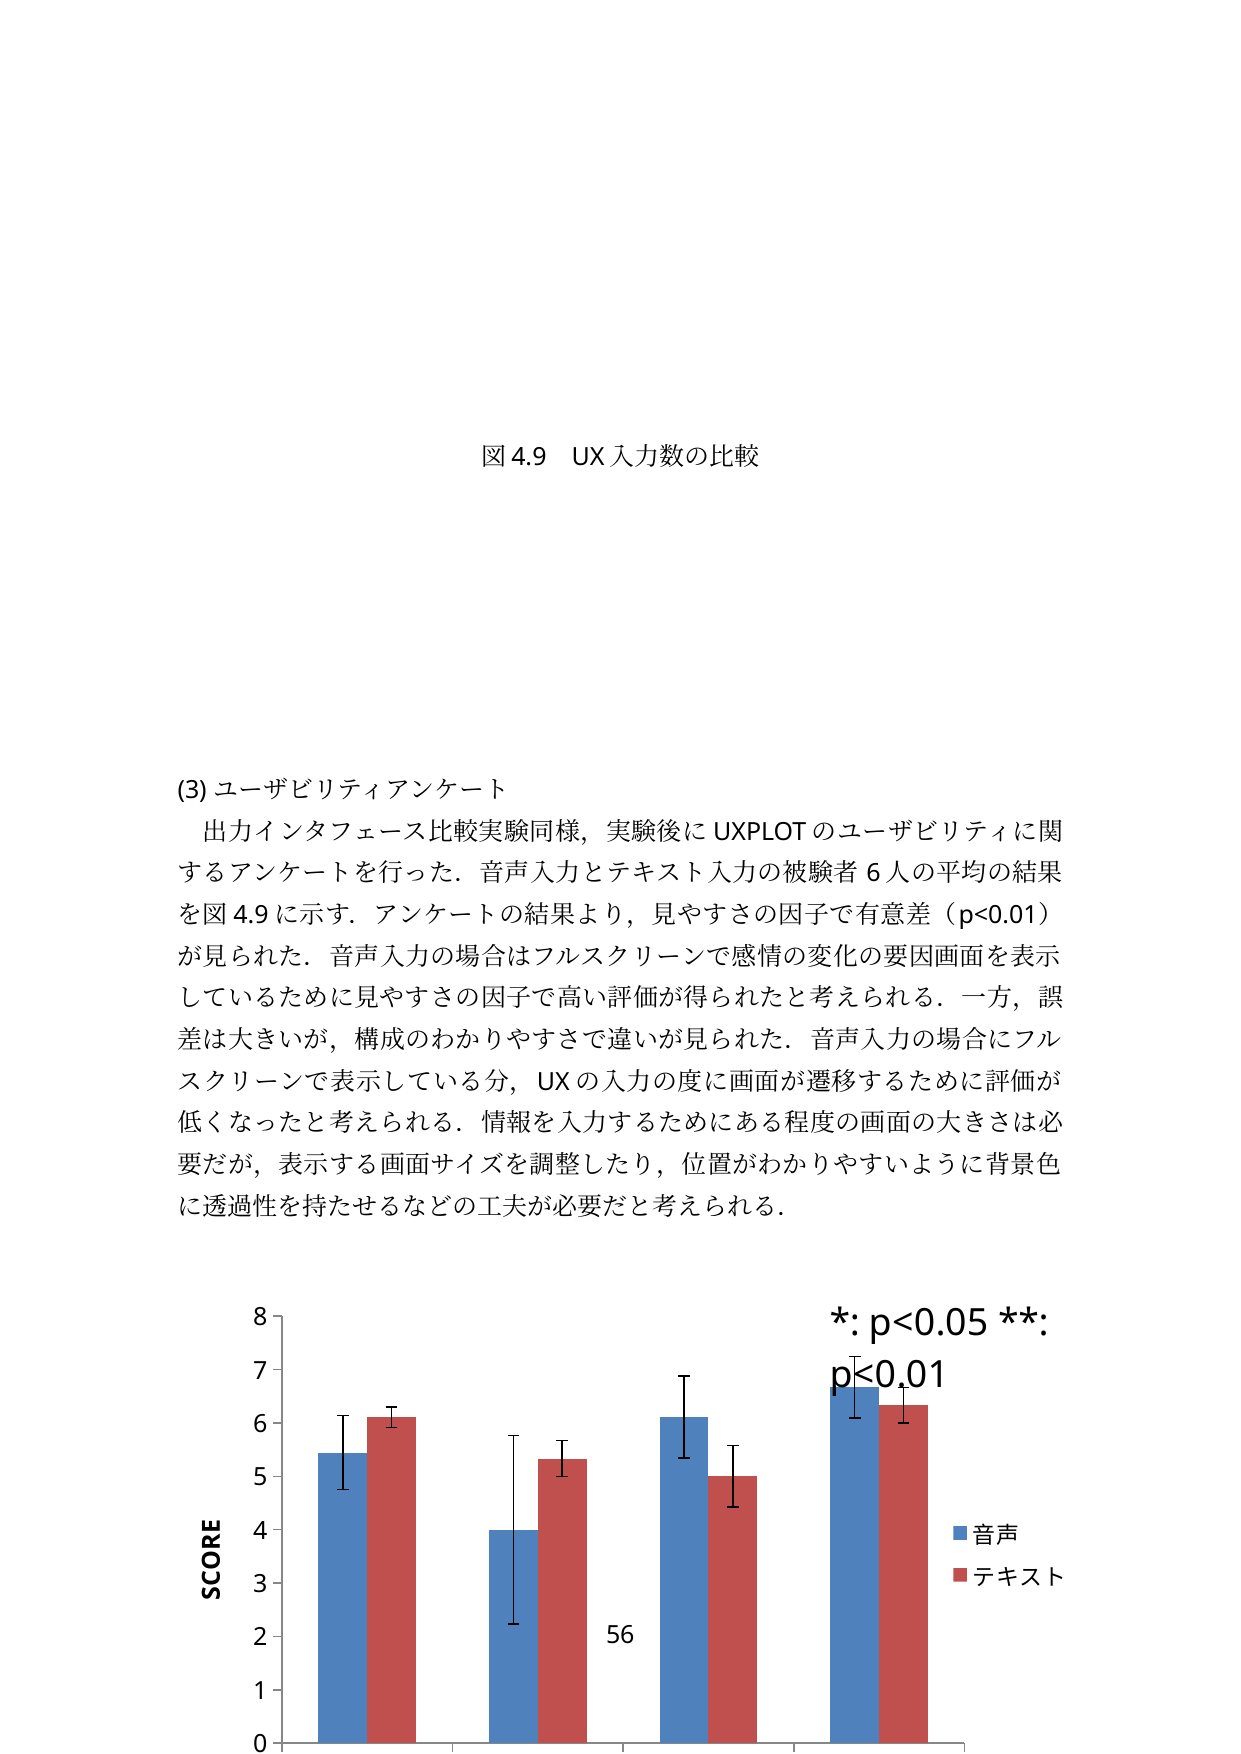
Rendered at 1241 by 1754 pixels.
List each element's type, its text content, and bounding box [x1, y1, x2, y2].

text 出力インタフェース比較実験同様，実験後にUXPLOTのユーザビリティに関するアンケートを行った．音声入力とテキスト入力の被験者6人の平均の結果を図4.9に示す．アンケートの結果より，見やすさの因子で有意差（p<0.01）が見られた．音声入力の場合はフルスクリーンで感情の変化の要因画面を表示しているために見やすさの因子で高い評価が得られたと考えられる．一方，誤差は大きいが，構成のわかりやすさで違いが見られた．音声入力の場合にフルスクリーンで表示している分，UXの入力の度に画面が遷移するために評価が低くなったと考えられる．情報を入力するためにある程度の画面の大きさは必要だが，表示する画面サイズを調整したり，位置がわかりやすいように背景色に透過性を持たせるなどの工夫が必要だと考えられる． [177, 808, 1063, 1225]
text 図4.9 UX入力数の比較 [177, 433, 1063, 475]
text (3) ユーザビリティアンケート [177, 767, 1063, 808]
